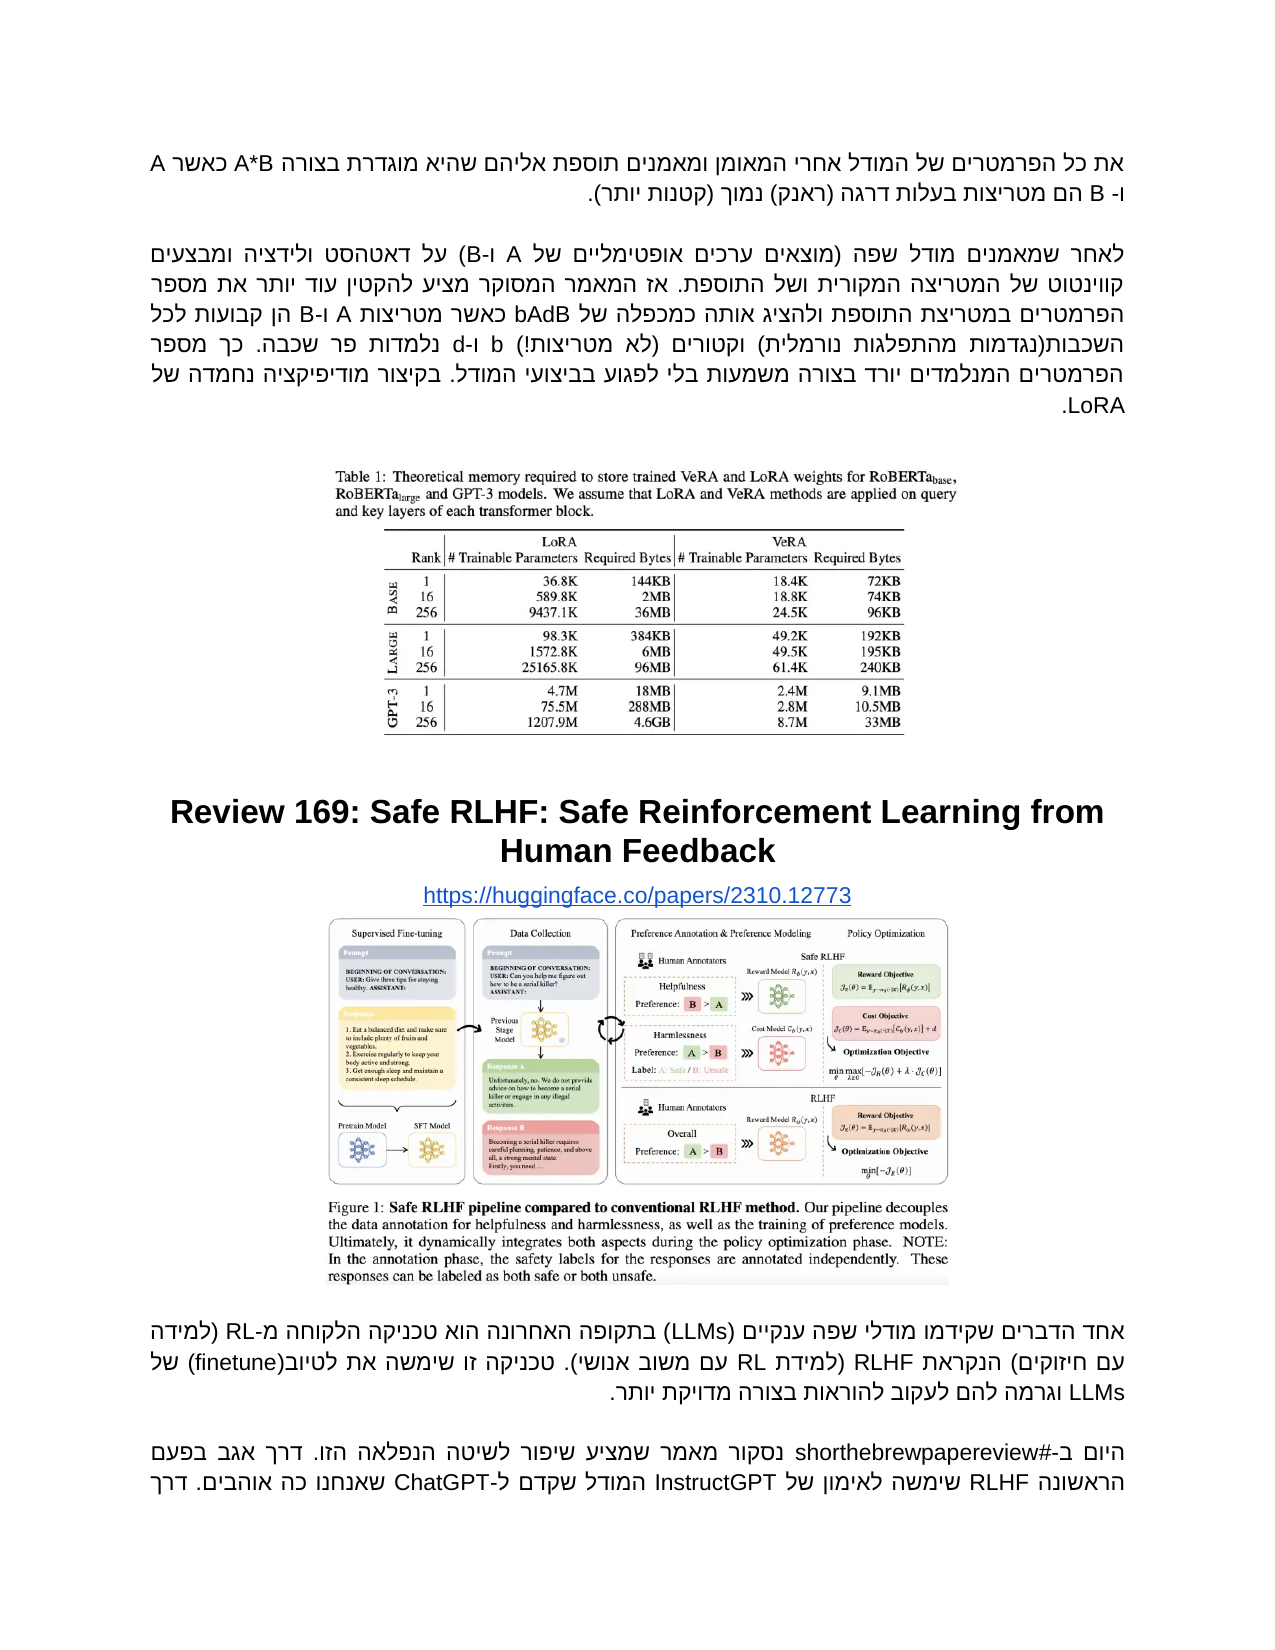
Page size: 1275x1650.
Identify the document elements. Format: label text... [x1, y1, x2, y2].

text https://huggingface.co/papers/2310.12773 [150, 882, 1125, 908]
text אחד הדברים שקידמו מודלי שפה ענקיים (LLMs) בתקופה האחרונה הוא טכניקה הלקוחה מ-RL (למידה עם חיזוקים) הנקראת RLHF (למידת RL עם משוב אנושי). טכניקה זו שימשה את לטיוב(finetune) של LLMs וגרמה להם לעקוב להוראות בצורה מדויקת יותר. [150, 1318, 1125, 1405]
text לאחר שמאמנים מודל שפה (מוצאים ערכים אופטימליים של A ו-B) על דאטהסט ולידציה ומבצעים קווינטוט של המטריצה המקורית ושל התוספת. אז המאמר המסוקר מציע להקטין עוד יותר את מספר הפרמטרים במטריצת התוספת ולהציג אותה כמכפלה של bAdB כאשר מטריצות A ו-B הן קבועות לכל השכבות(נגדמות מהתפלגות נורמלית) וקטורים (לא מטריצות!) b ו-d נלמדות פר שכבה. כך מספר הפרמטרים המנלמדים יורד בצורה משמעות בלי לפגוע בביצועי המודל. בקיצור מודיפיקציה נחמדה של LoRA. [150, 241, 1125, 418]
picture [325, 912, 949, 1285]
picture [313, 452, 962, 751]
subtitle Review 169: Safe RLHF: Safe Reinforcement Learning from Human Feedback [150, 792, 1125, 869]
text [150, 150, 1125, 207]
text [150, 1439, 1125, 1496]
